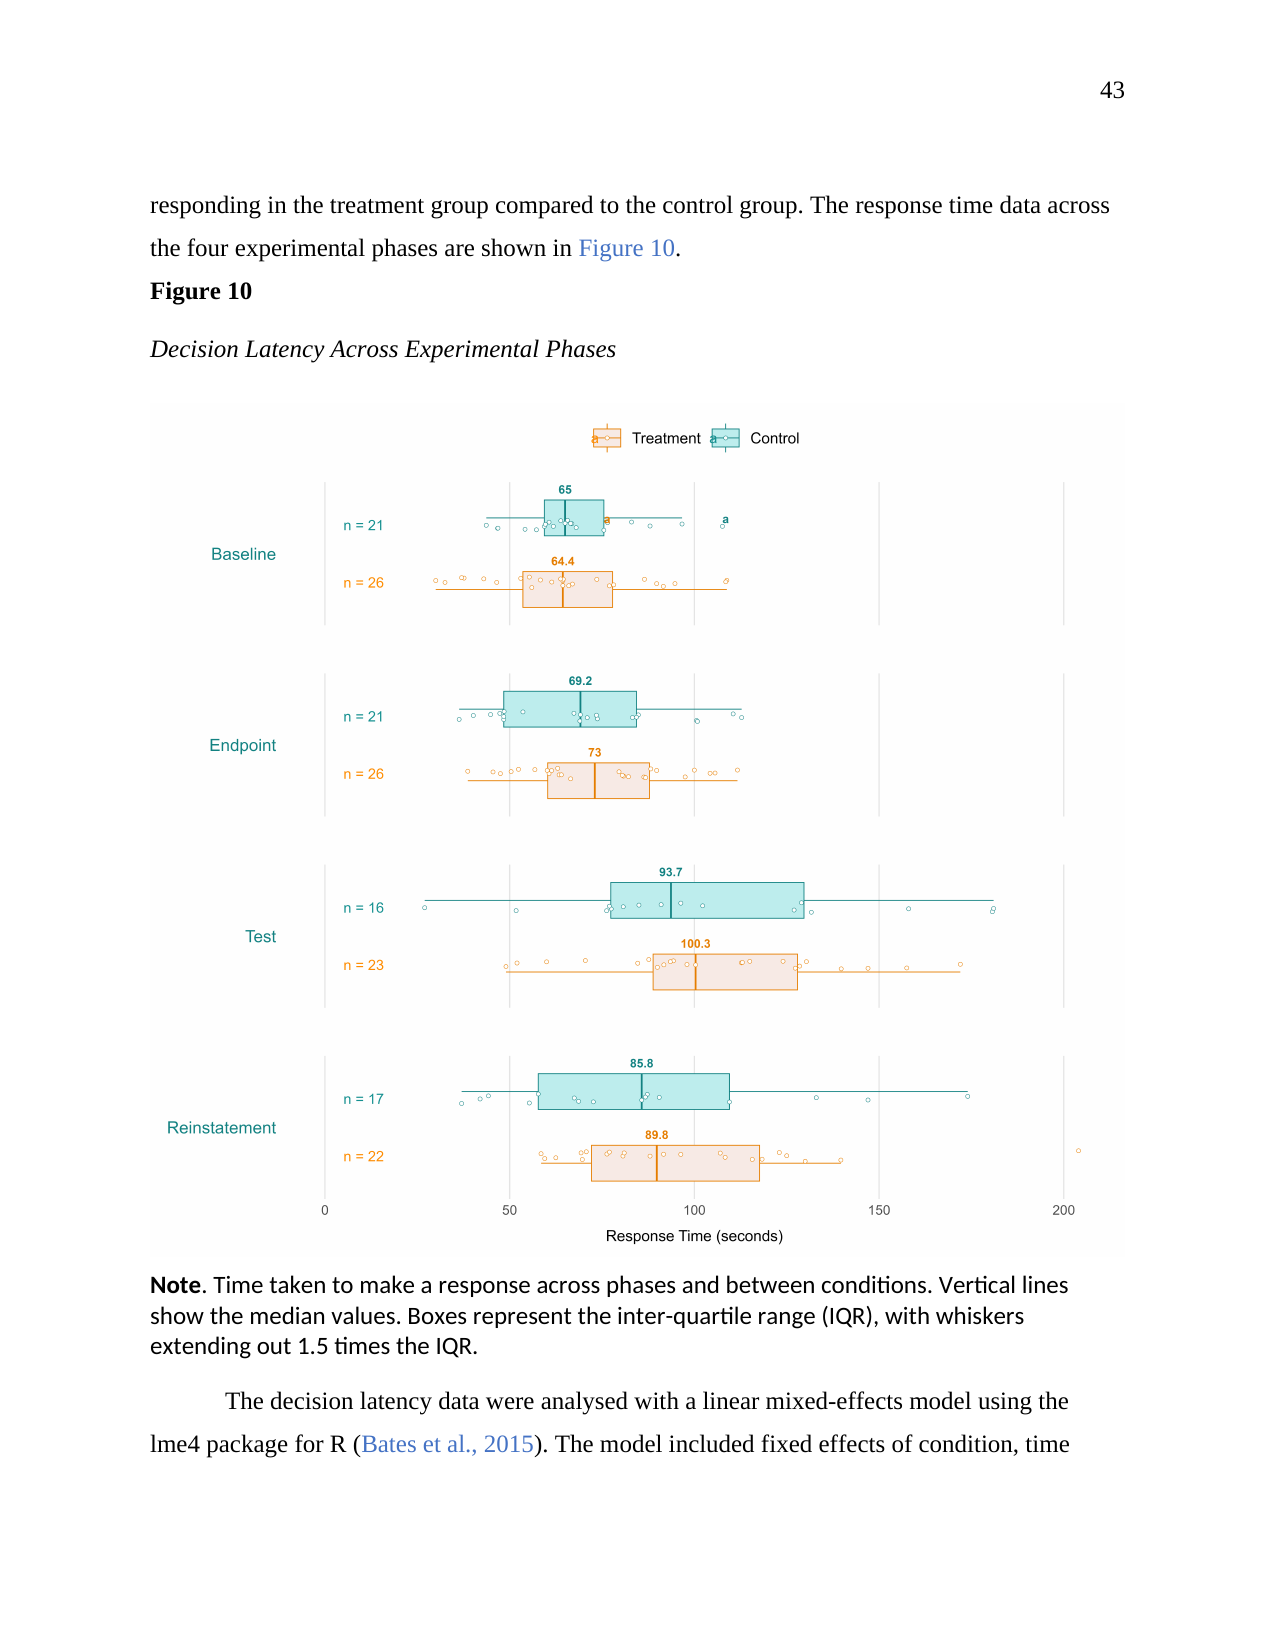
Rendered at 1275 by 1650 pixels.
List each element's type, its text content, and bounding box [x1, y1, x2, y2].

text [150, 1386, 1125, 1458]
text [150, 190, 1125, 262]
text Decision Latency Across Experimental Phases [150, 334, 1125, 362]
text Note. Time taken to make a response across phases and between conditions. Vertical lines show the median values. Boxes represent the inter-quartile range (IQR), with whiskers extending out 1.5 times the IQR. [150, 1269, 1125, 1361]
title Figure 10 [150, 276, 1125, 305]
